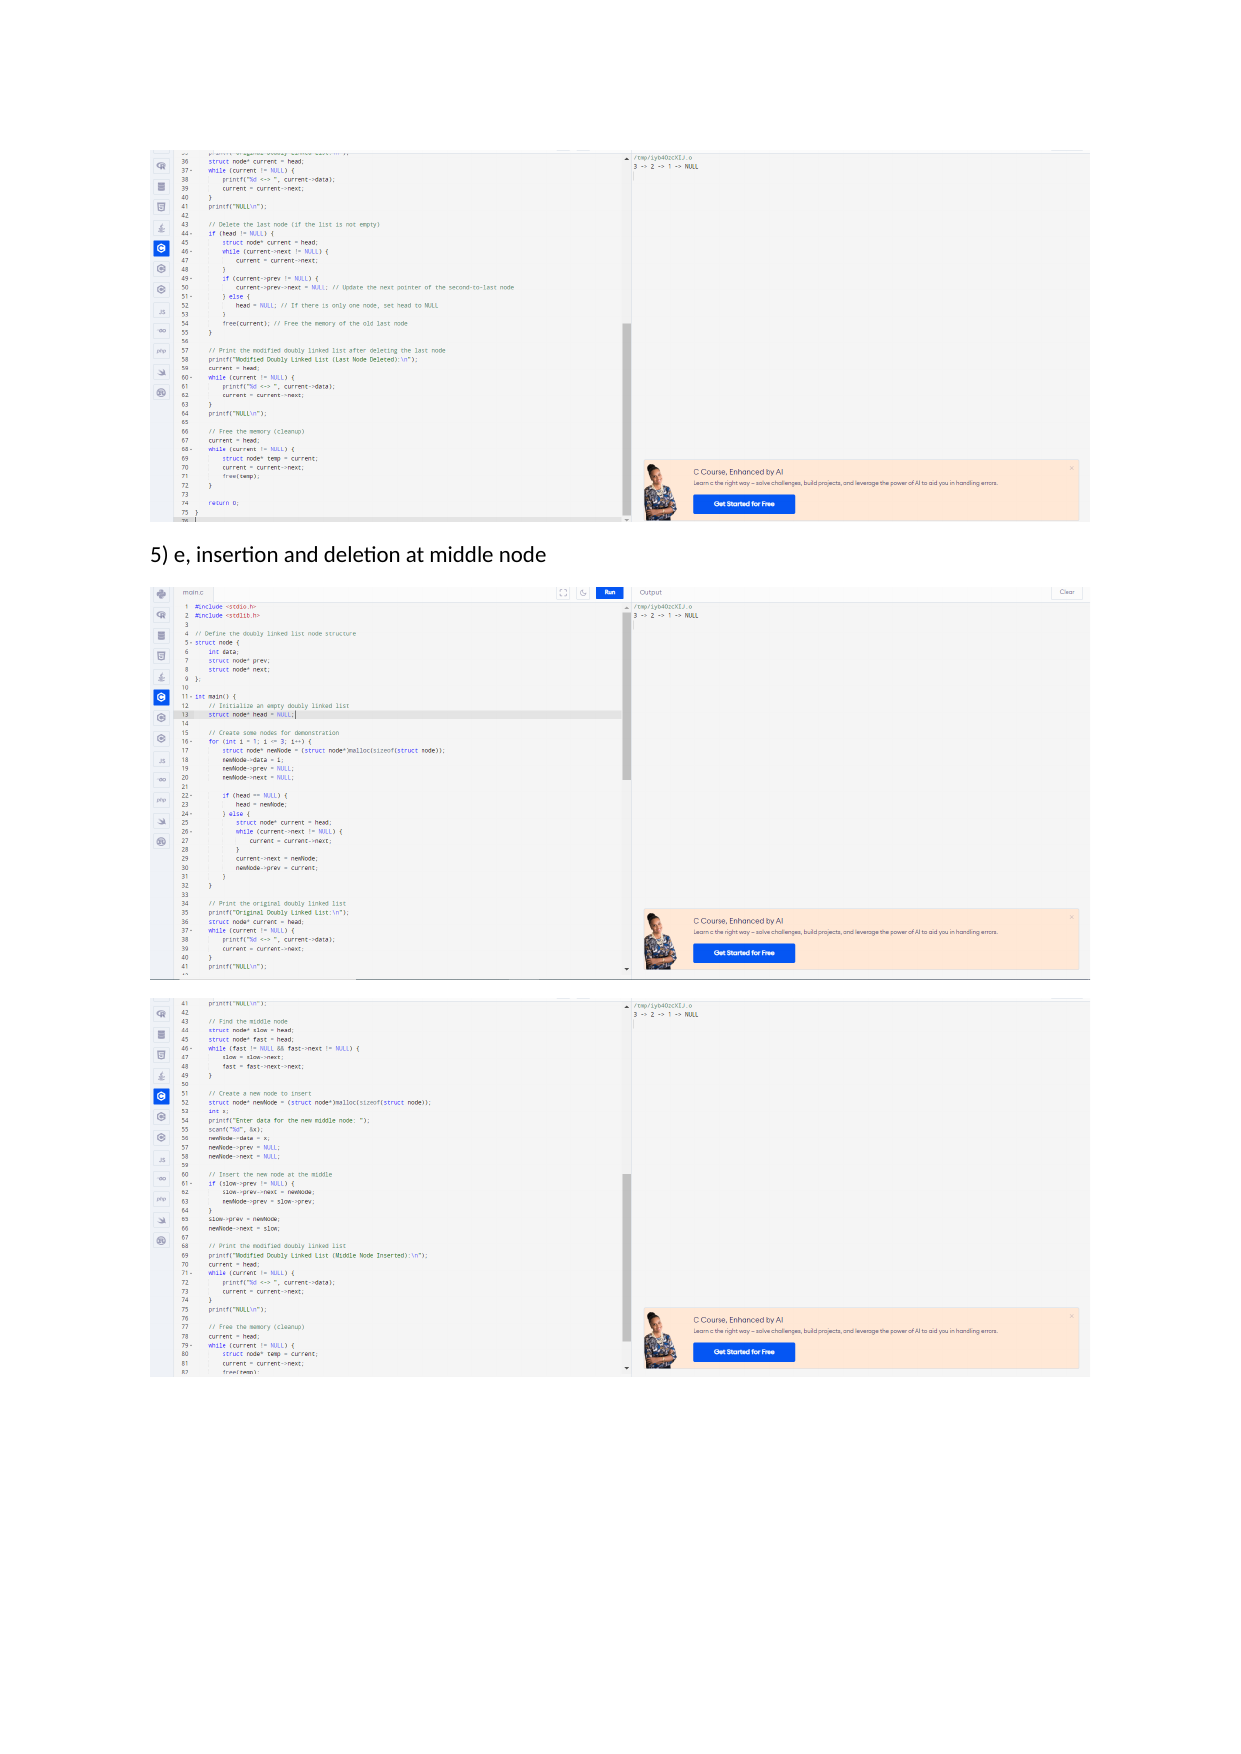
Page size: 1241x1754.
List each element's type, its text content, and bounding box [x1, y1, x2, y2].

text 5) e, insertion and deletion at middle node [150, 540, 1090, 568]
picture [150, 150, 1090, 522]
picture [150, 998, 1091, 1377]
picture [150, 587, 1091, 980]
